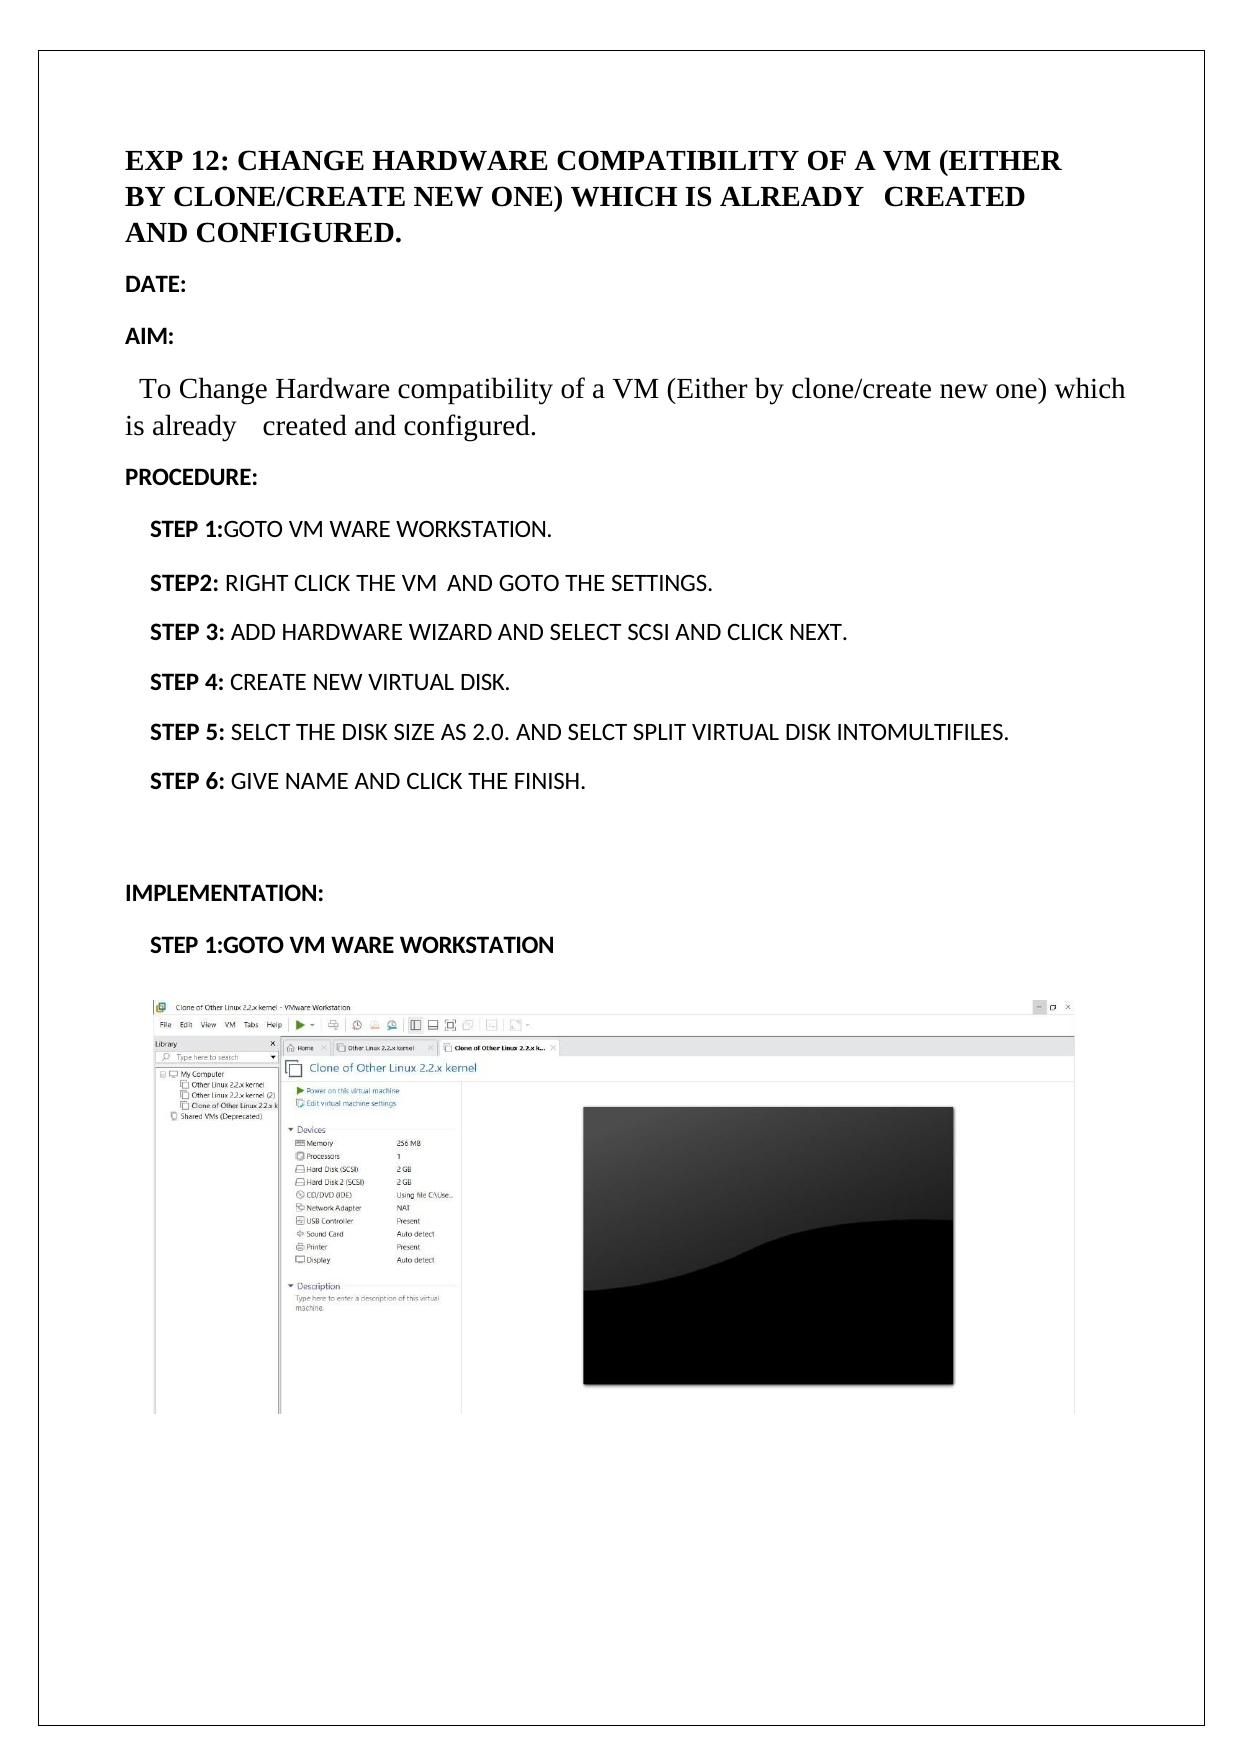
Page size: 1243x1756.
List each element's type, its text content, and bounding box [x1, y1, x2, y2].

text PROCEDURE: [125, 461, 1204, 492]
text STEP 1:GOTO VM WARE WORKSTATION [150, 929, 1204, 960]
text STEP 3: ADD HARDWARE WIZARD AND SELECT SCSI AND CLICK NEXT. [150, 617, 1204, 647]
text To Change Hardware compatibility of a VM (Either by clone/create new one) which is already created and configured. [125, 371, 1151, 441]
text STEP 4: CREATE NEW VIRTUAL DISK. [150, 666, 1204, 697]
subtitle EXP 12: CHANGE HARDWARE COMPATIBILITY OF A VM (EITHER BY CLONE/CREATE NEW ONE) WHICH IS ALREADY CREATED AND CONFIGURED. [125, 143, 1082, 249]
text STEP 5: SELCT THE DISK SIZE AS 2.0. AND SELCT SPLIT VIRTUAL DISK INTOMULTIFILES. [150, 716, 1204, 746]
text STEP2: RIGHT CLICK THE VM AND GOTO THE SETTINGS. [150, 567, 1204, 598]
text STEP 1:GOTO VM WARE WORKSTATION. [150, 513, 1204, 543]
text IMPLEMENTATION: [125, 877, 1204, 908]
text STEP 6: GIVE NAME AND CLICK THE FINISH. [150, 765, 1204, 796]
text DATE: [125, 268, 1204, 299]
text AIM: [125, 320, 1204, 351]
picture [153, 1000, 1075, 1414]
